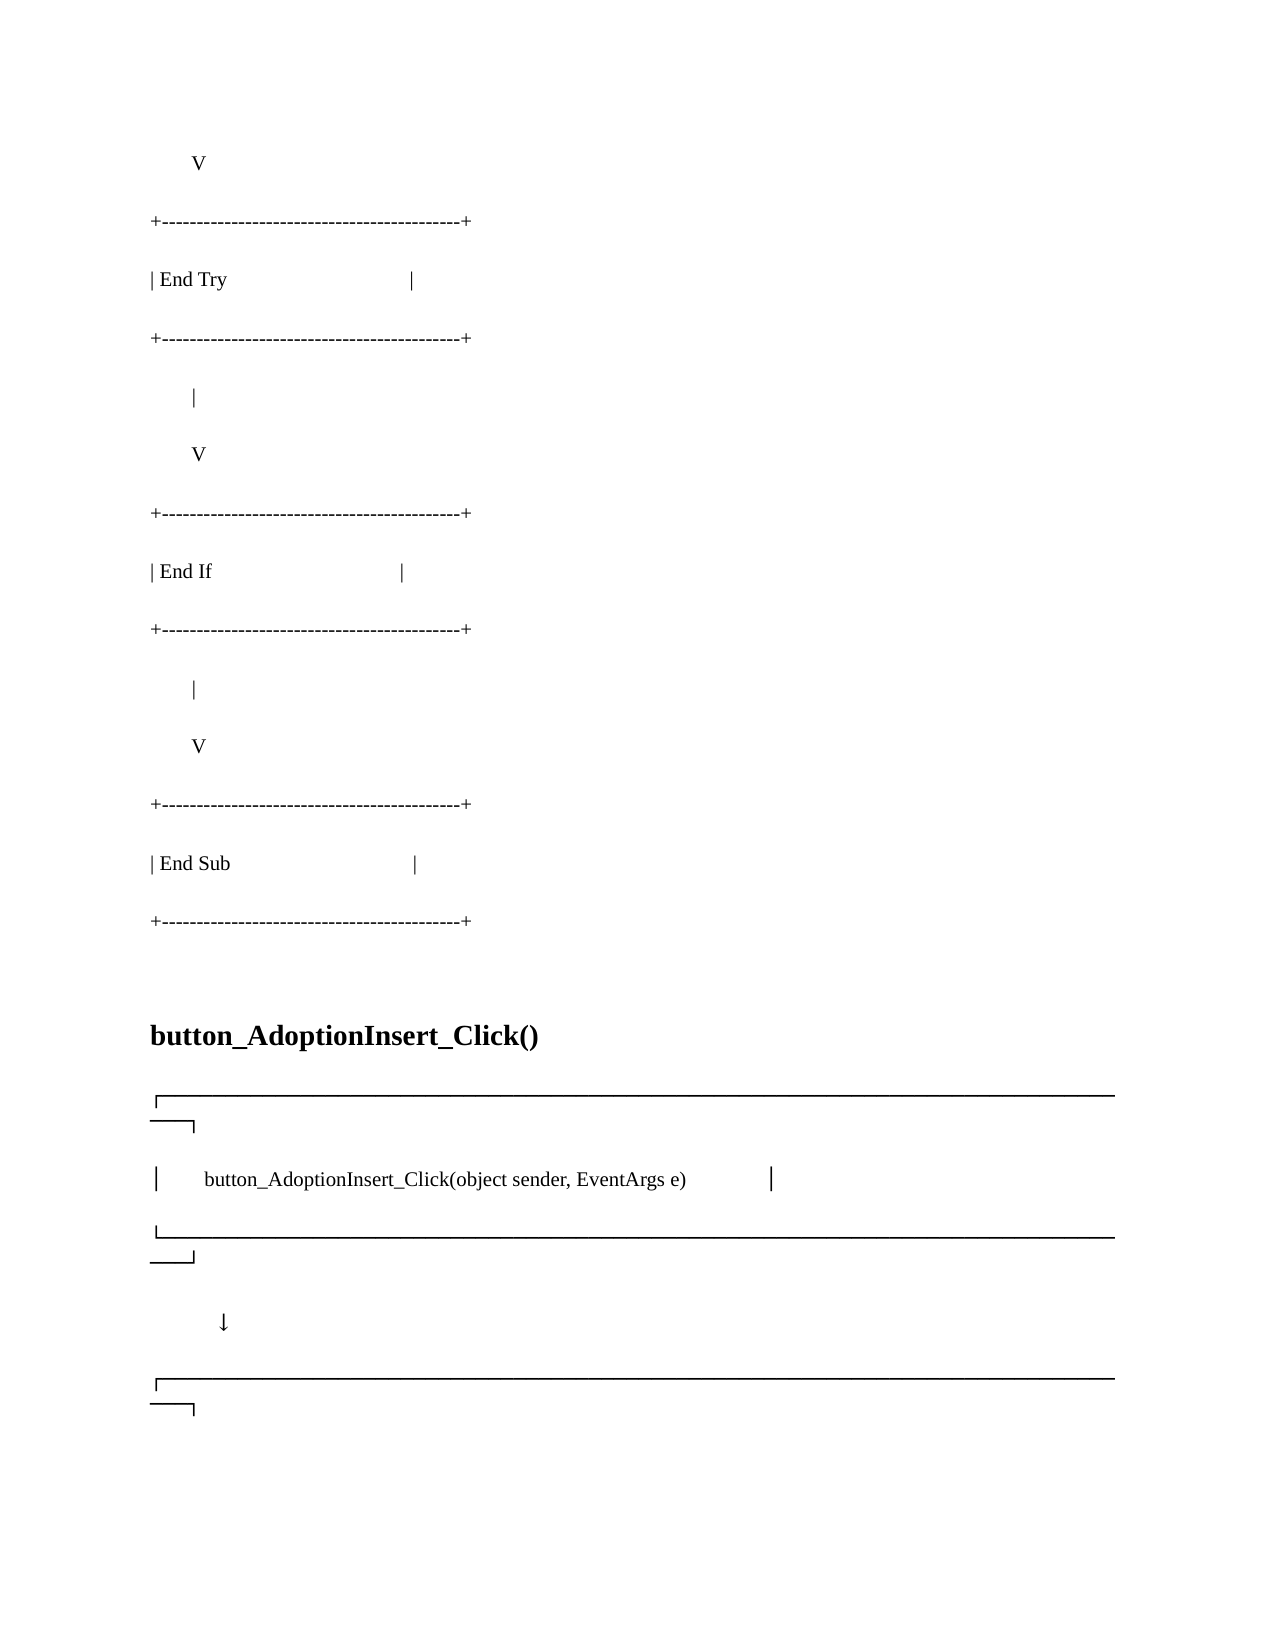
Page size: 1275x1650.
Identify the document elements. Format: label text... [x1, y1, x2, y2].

text button_AdoptionInsert_Click() [150, 1025, 526, 1050]
text ↓ [150, 1308, 1125, 1333]
text V [150, 150, 1125, 175]
text V [150, 733, 1125, 758]
text | [150, 675, 1125, 700]
text | End If | [150, 558, 1125, 583]
text +-------------------------------------------+ [150, 500, 1125, 525]
text | End Sub | [150, 850, 1125, 875]
text +-------------------------------------------+ [150, 908, 1125, 933]
text +-------------------------------------------+ [150, 617, 1125, 642]
text | [150, 383, 1125, 408]
text ┌───────────────────────────────────────────────────────────────────────────────┐ [150, 1083, 1125, 1133]
text │ button_AdoptionInsert_Click(object sender, EventArgs e) │ [150, 1167, 1125, 1192]
text button_AdoptionInsert_Click() [531, 1025, 1125, 1050]
text | End Try | [150, 267, 1125, 292]
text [150, 208, 1125, 233]
text ┌───────────────────────────────────────────────────────────────────────────────┐ [150, 1367, 1125, 1417]
text V [150, 442, 1125, 467]
text └───────────────────────────────────────────────────────────────────────────────┘ [150, 1225, 1125, 1275]
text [150, 325, 1125, 350]
text +-------------------------------------------+ [150, 792, 1125, 817]
